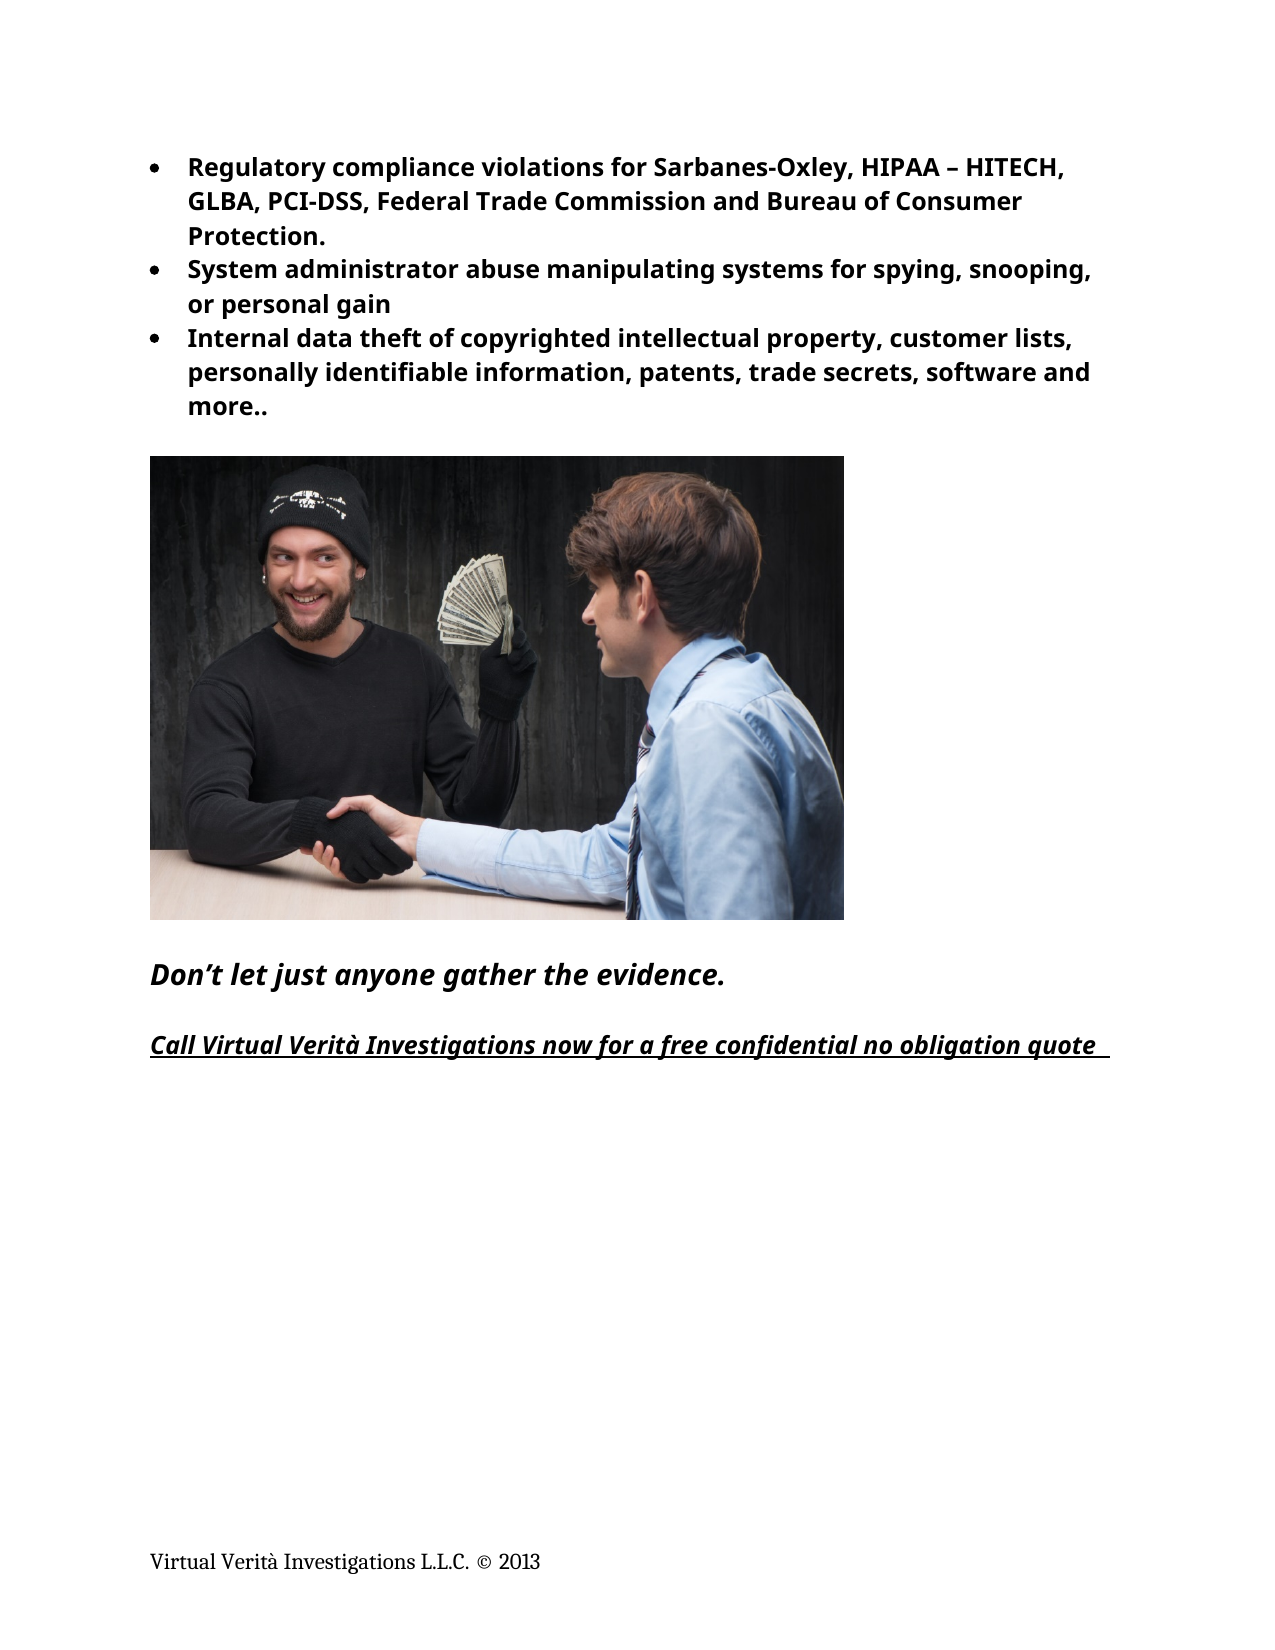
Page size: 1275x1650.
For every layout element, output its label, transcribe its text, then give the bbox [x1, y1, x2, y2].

picture [150, 456, 844, 920]
list Internal data theft of copyrighted intellectual property, customer lists, personally identifiable information, patents, trade secrets, software and more.. [150, 320, 1125, 422]
list System administrator abuse manipulating systems for spying, snooping, or personal gain [150, 252, 1125, 320]
list Regulatory compliance violations for Sarbanes-Oxley, HIPAA – HITECH, GLBA, PCI-DSS, Federal Trade Commission and Bureau of Consumer Protection. [150, 150, 1125, 252]
text Call Virtual Verità Investigations now for a free confidential no obligation quote [150, 1028, 1125, 1062]
text Don’t let just anyone gather the evidence. [150, 954, 1125, 993]
